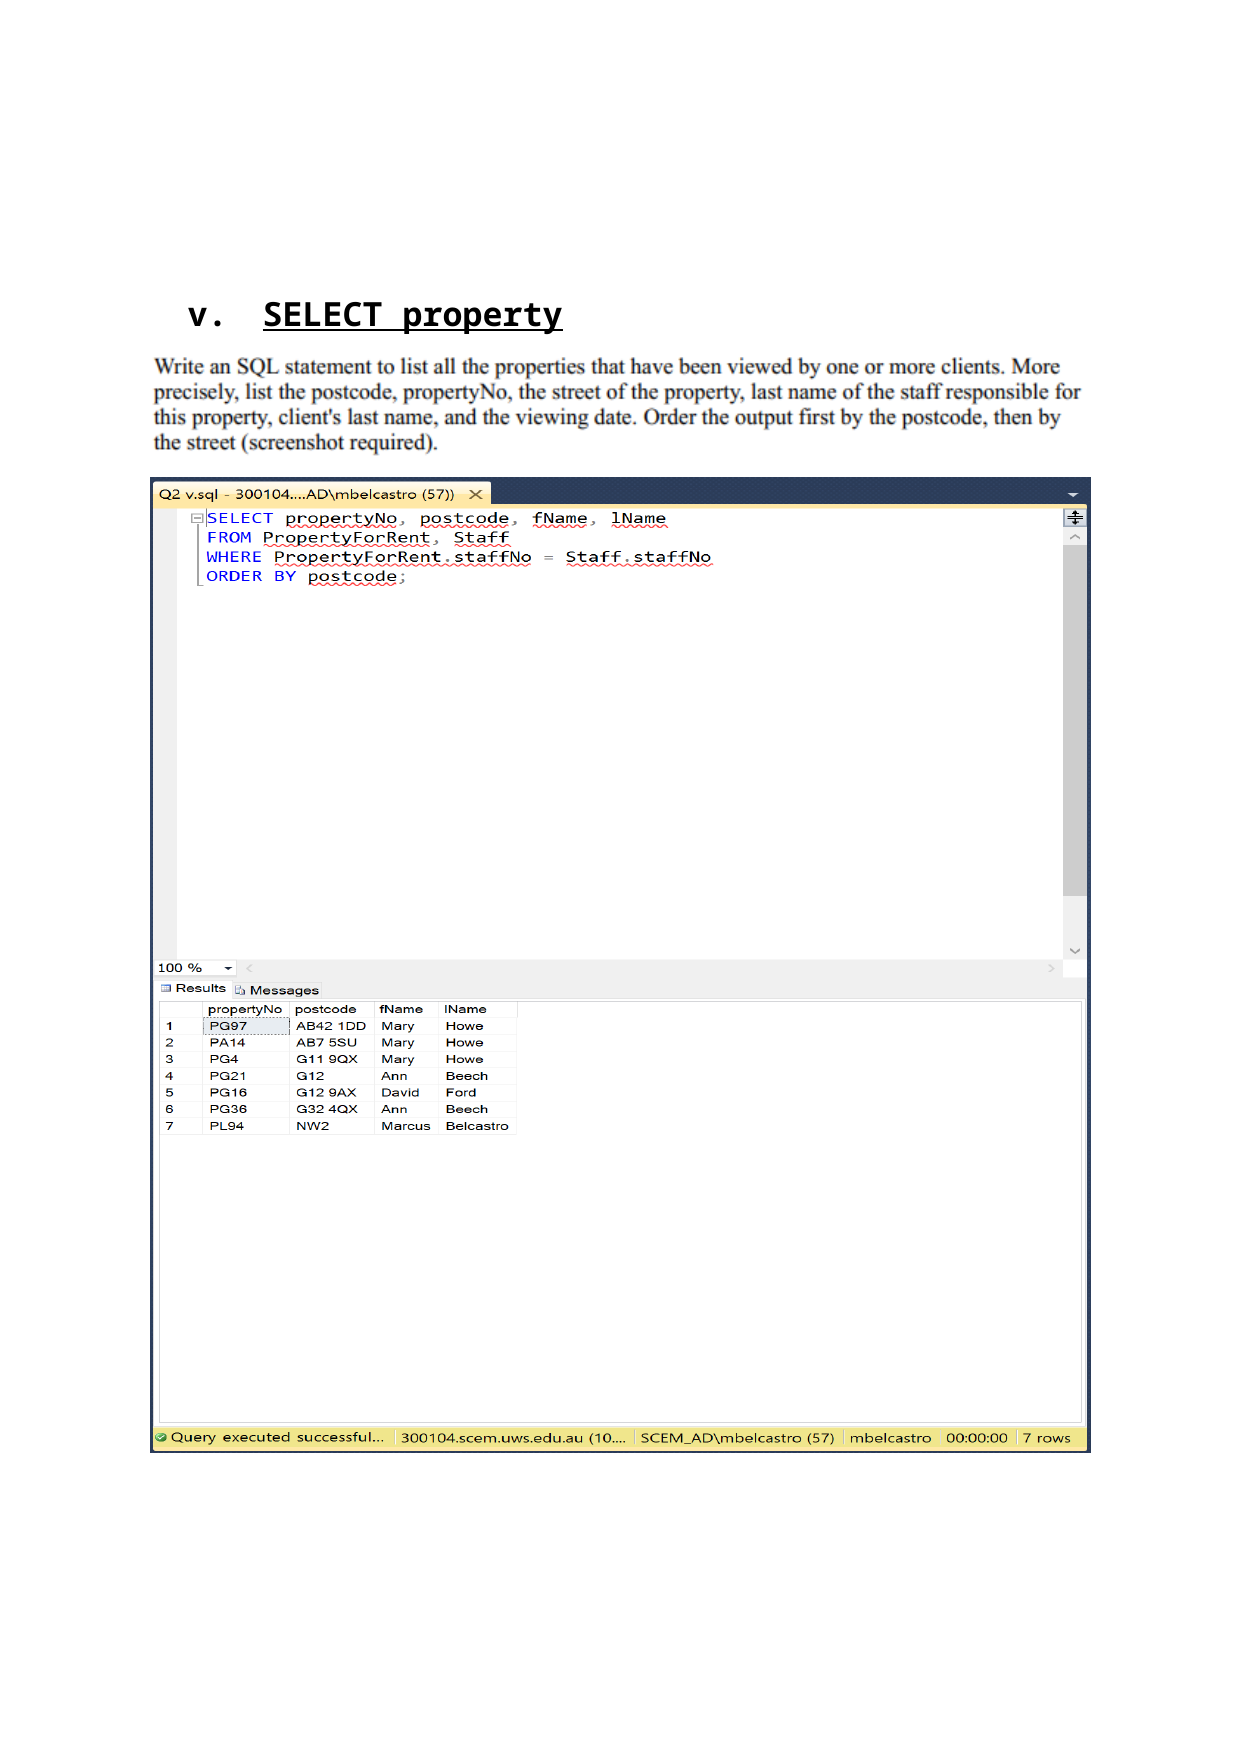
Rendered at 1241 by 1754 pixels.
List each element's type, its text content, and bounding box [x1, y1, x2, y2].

picture [150, 356, 1090, 460]
picture [150, 477, 1091, 1453]
list SELECT property [187, 291, 1090, 336]
